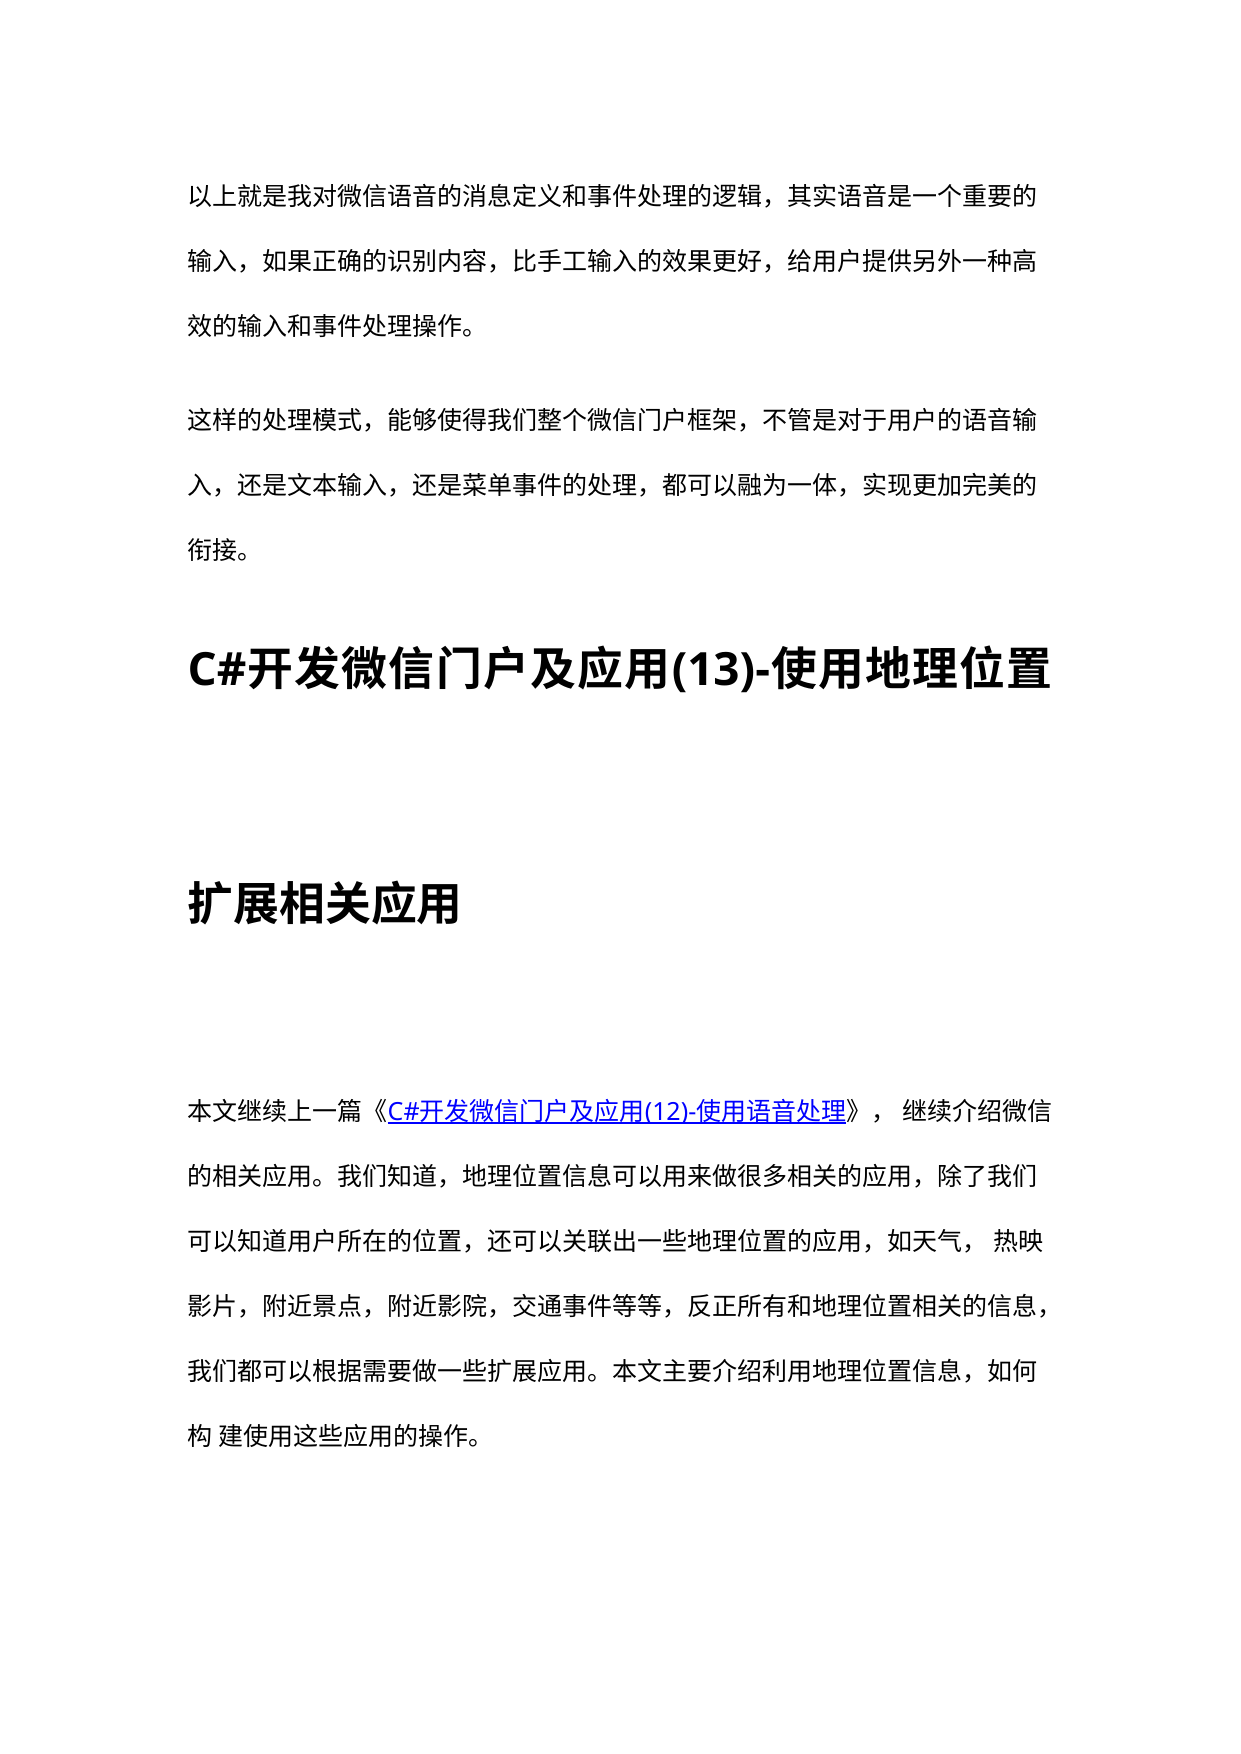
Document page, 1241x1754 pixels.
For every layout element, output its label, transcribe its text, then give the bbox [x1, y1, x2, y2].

text 以上就是我对微信语音的消息定义和事件处理的逻辑，其实语音是一个重要的输入，如果正确的识别内容，比手工输入的效果更好，给用户提供另外一种高效的输入和事件处理操作。 [187, 162, 1053, 357]
subtitle C#开发微信门户及应用(13)-使用地理位置扩展相关应用 [187, 617, 1053, 949]
text 这样的处理模式，能够使得我们整个微信门户框架，不管是对于用户的语音输入，还是文本输入，还是菜单事件的处理，都可以融为一体，实现更加完美的衔接。 [187, 386, 1053, 581]
text 本文继续上一篇《C#开发微信门户及应用(12)-使用语音处理》， 继续介绍微信的相关应用。我们知道，地理位置信息可以用来做很多相关的应用，除了我们可以知道用户所在的位置，还可以关联出一些地理位置的应用，如天气， 热映影片，附近景点，附近影院，交通事件等等，反正所有和地理位置相关的信息，我们都可以根据需要做一些扩展应用。本文主要介绍利用地理位置信息，如何构 建使用这些应用的操作。 [187, 1077, 1053, 1467]
